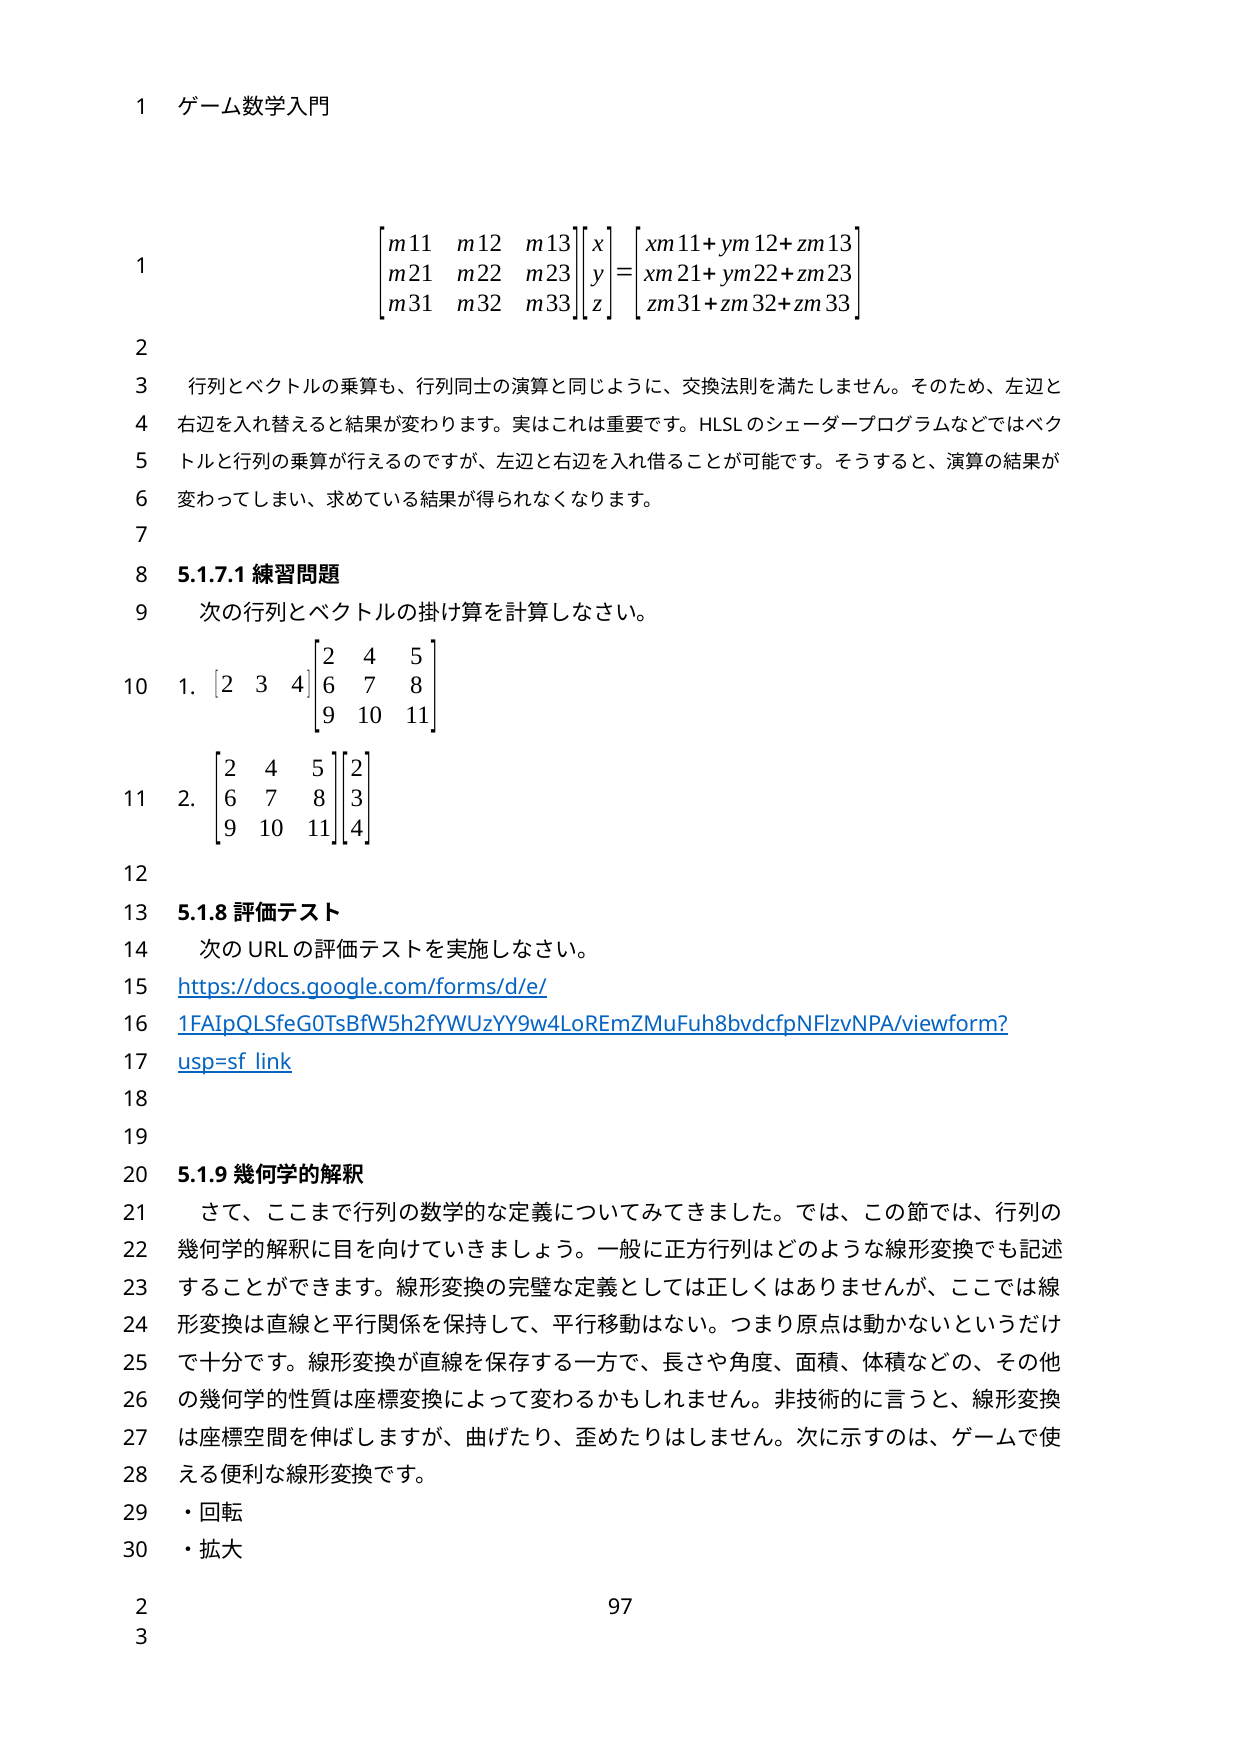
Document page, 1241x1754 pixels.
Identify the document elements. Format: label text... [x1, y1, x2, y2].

text 次の行列とベクトルの掛け算を計算しなさい。 [177, 592, 1063, 629]
subtitle 5.1.8 評価テスト [177, 892, 1063, 929]
subtitle 5.1.9 幾何学的解釈 [177, 1154, 1063, 1192]
text ・回転 [177, 1492, 1063, 1529]
subtitle 練習問題 [177, 554, 1063, 592]
text ・拡大 [177, 1529, 1063, 1567]
text 次のURLの評価テストを実施しなさい。 [177, 929, 1063, 967]
text 行列とベクトルの乗算も、行列同士の演算と同じように、交換法則を満たしません。そのため、左辺と右辺を入れ替えると結果が変わります。実はこれは重要です。HLSLのシェーダープログラムなどではベクトルと行列の乗算が行えるのですが、左辺と右辺を入れ借ることが可能です。そうすると、演算の結果が変わってしまい、求めている結果が得られなくなります。 [177, 367, 1063, 517]
text さて、ここまで行列の数学的な定義についてみてきました。では、この節では、行列の幾何学的解釈に目を向けていきましょう。一般に正方行列はどのような線形変換でも記述することができます。線形変換の完璧な定義としては正しくはありませんが、ここでは線形変換は直線と平行関係を保持して、平行移動はない。つまり原点は動かないというだけで十分です。線形変換が直線を保存する一方で、長さや角度、面積、体積などの、その他の幾何学的性質は座標変換によって変わるかもしれません。非技術的に言うと、線形変換は座標空間を伸ばしますが、曲げたり、歪めたりはしません。次に示すのは、ゲームで使える便利な線形変換です。 [177, 1192, 1063, 1492]
text https://docs.google.com/forms/d/e/1FAIpQLSfeG0TsBfW5h2fYWUzYY9w4LoREmZMuFuh8bvdcfpNFlzvNPA/viewform?usp=sf_link [177, 967, 1063, 1079]
